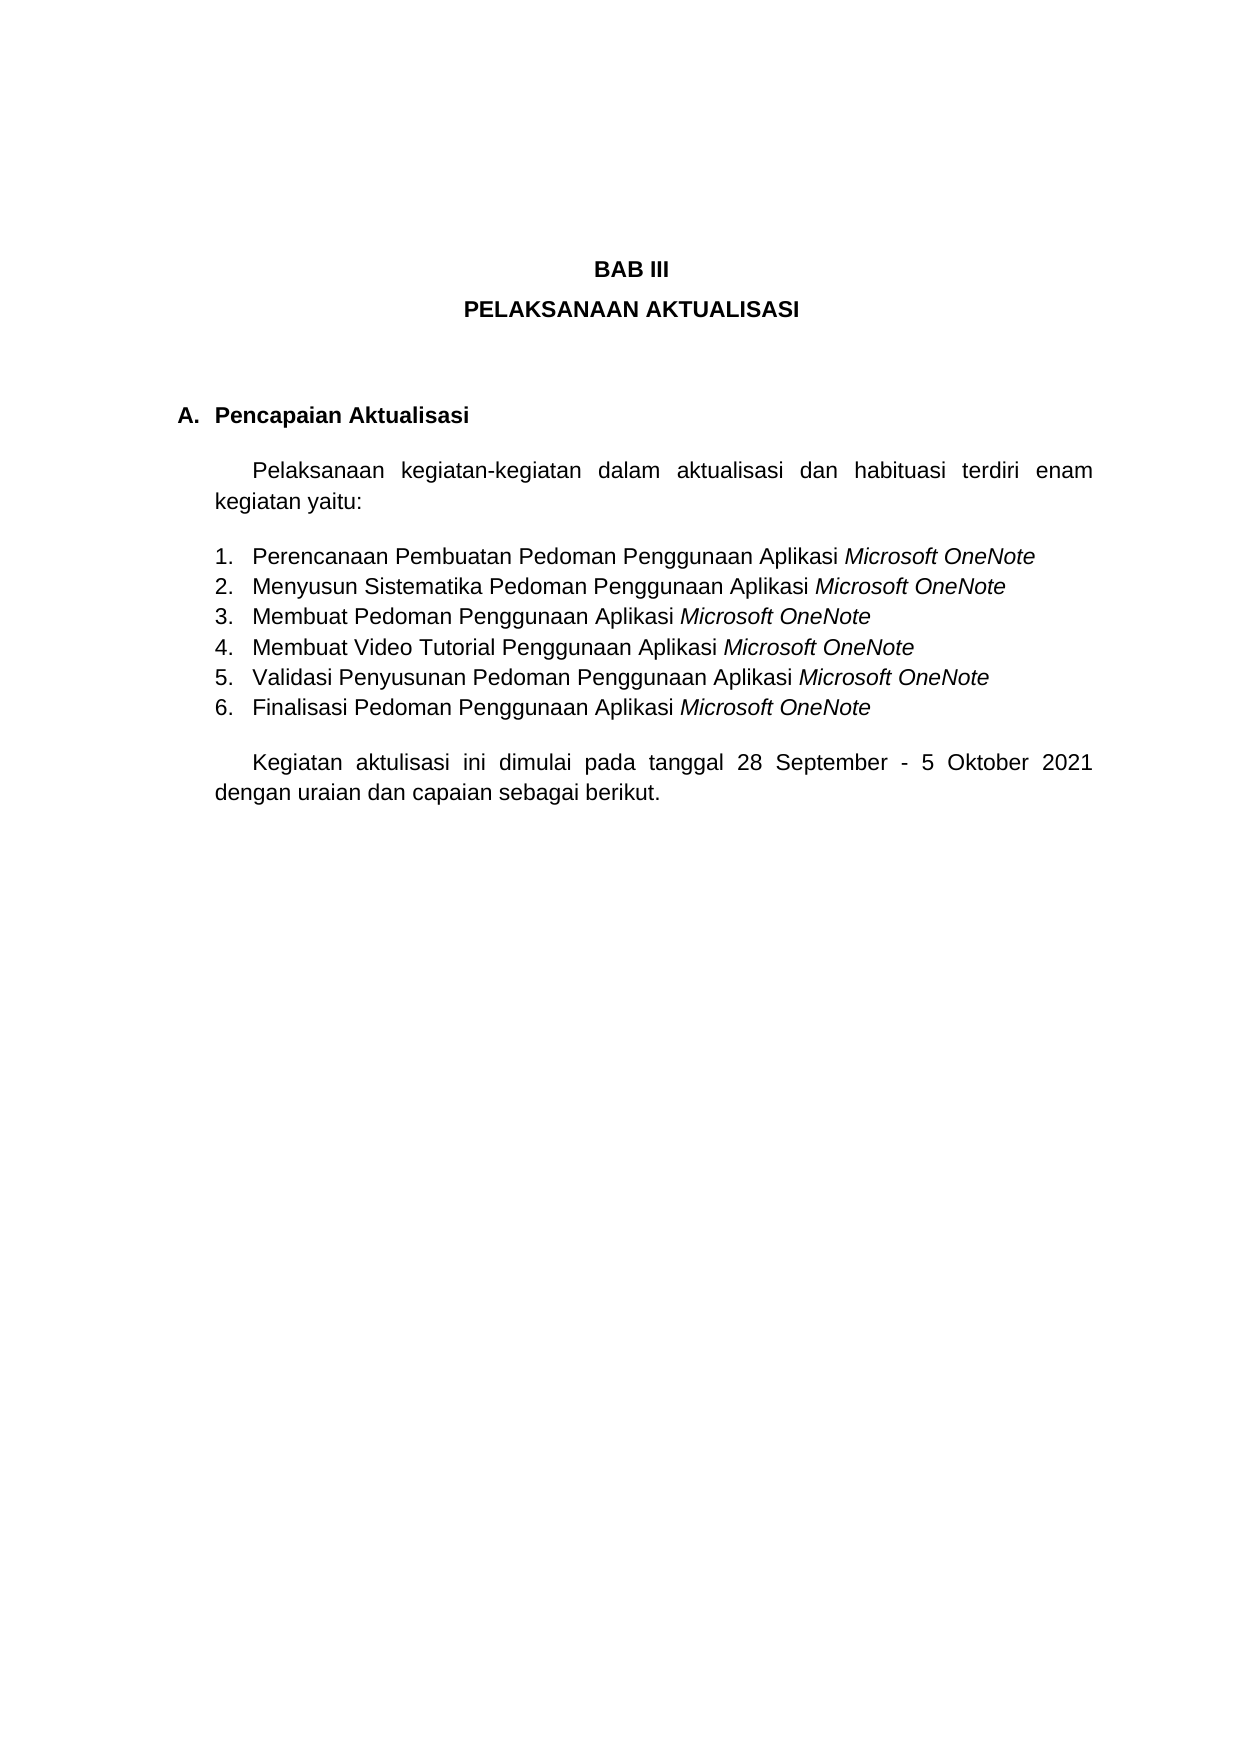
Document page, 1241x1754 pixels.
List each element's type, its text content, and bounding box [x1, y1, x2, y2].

text Pelaksanaan kegiatan-kegiatan dalam aktualisasi dan habituasi terdiri enam kegiatan yaitu: [214, 457, 1093, 514]
list Menyusun Sistematika Pedoman Penggunaan Aplikasi Microsoft OneNote [214, 573, 1093, 599]
list Finalisasi Pedoman Penggunaan Aplikasi Microsoft OneNote [214, 694, 1093, 720]
subtitle PELAKSANAAN AKTUALISASI [177, 296, 1086, 322]
list Perencanaan Pembuatan Pedoman Penggunaan Aplikasi Microsoft OneNote [214, 543, 1093, 569]
list Membuat Pedoman Penggunaan Aplikasi Microsoft OneNote [214, 603, 1093, 629]
text Kegiatan aktulisasi ini dimulai pada tanggal 28 September - 5 Oktober 2021 dengan uraian dan capaian sebagai berikut. [214, 749, 1093, 806]
list Validasi Penyusunan Pedoman Penggunaan Aplikasi Microsoft OneNote [214, 664, 1093, 690]
list Membuat Video Tutorial Penggunaan Aplikasi Microsoft OneNote [214, 633, 1093, 660]
list Pencapaian Aktualisasi [177, 402, 1093, 428]
subtitle BAB III [177, 256, 1086, 282]
